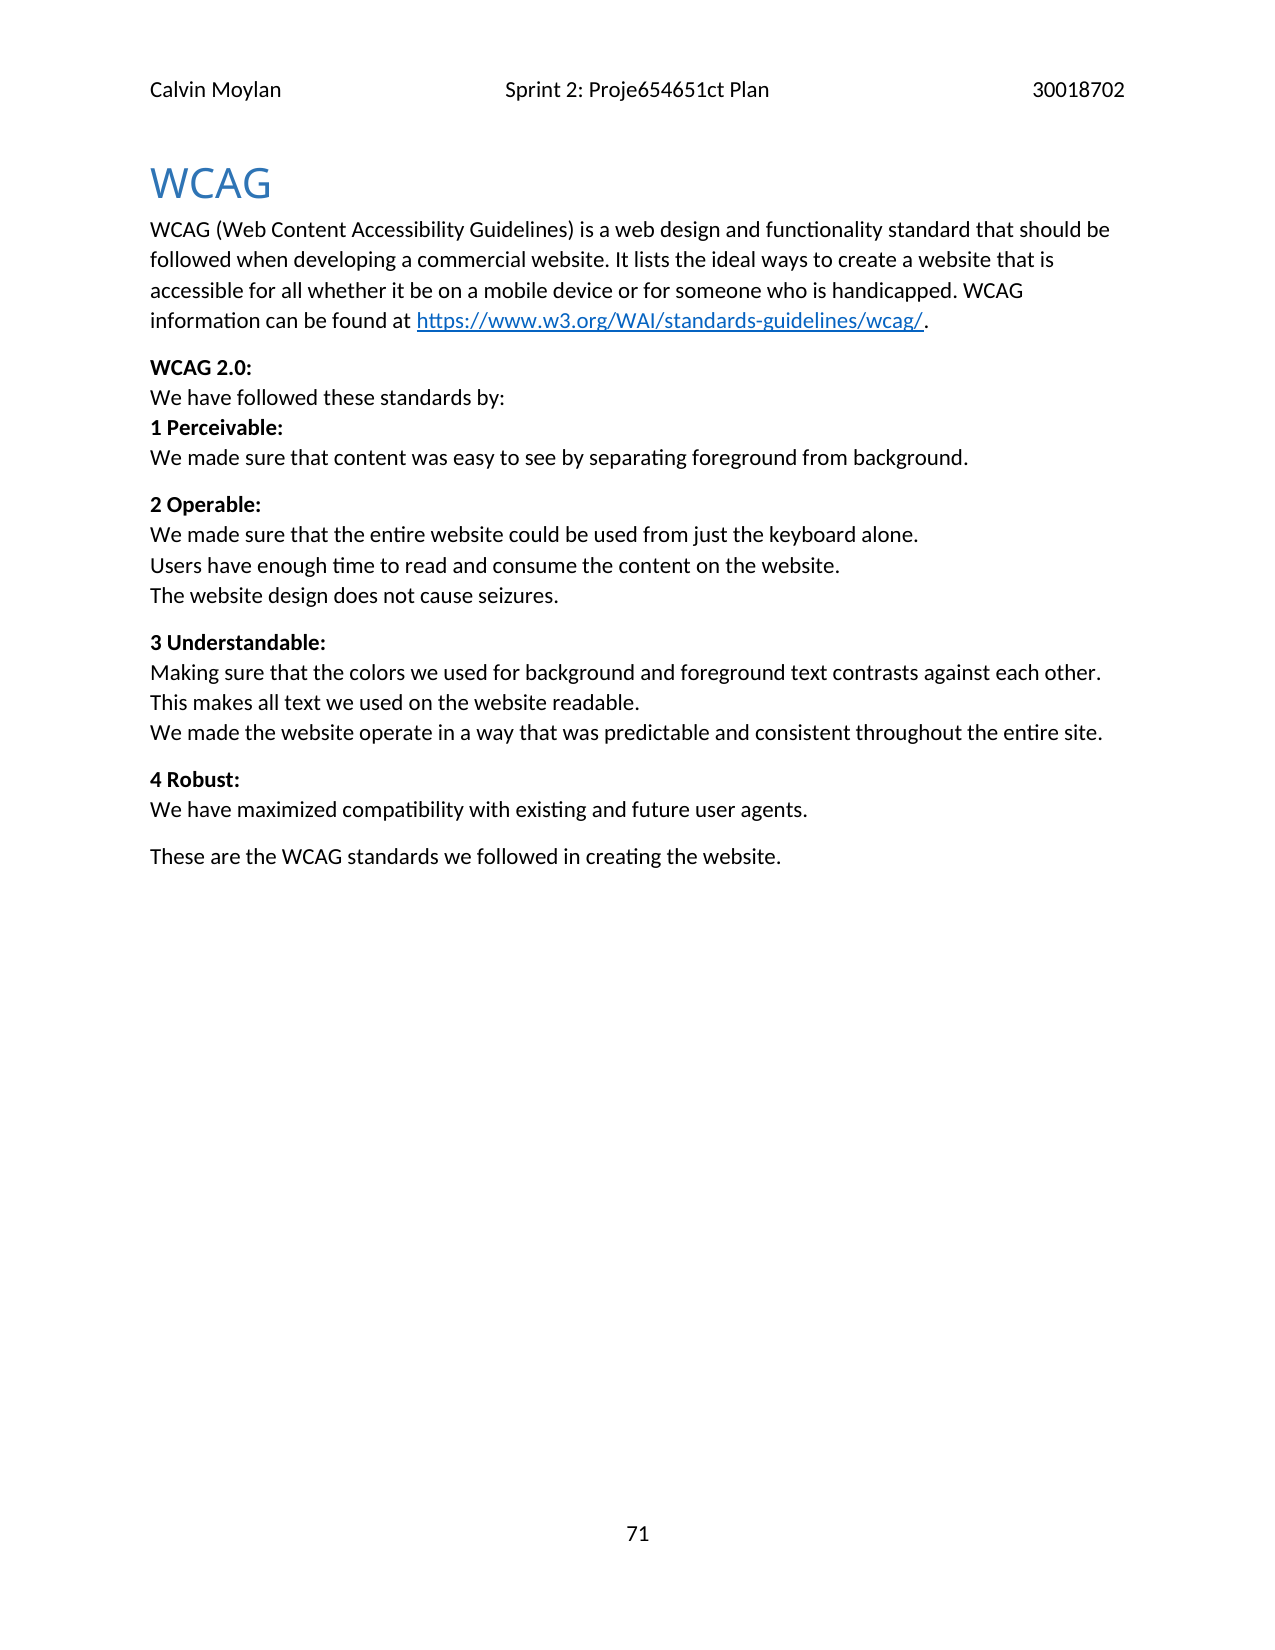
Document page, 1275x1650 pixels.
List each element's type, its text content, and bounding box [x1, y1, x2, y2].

text WCAG 2.0: We have followed these standards by: 1 Perceivable: We made sure that content was easy to see by separating foreground from background. [150, 353, 1125, 472]
text 4 Robust: We have maximized compatibility with existing and future user agents. [150, 765, 1125, 824]
text These are the WCAG standards we followed in creating the website. [150, 842, 1125, 871]
subtitle WCAG [150, 154, 1125, 211]
text 3 Understandable: Making sure that the colors we used for background and foreground text contrasts against each other. This makes all text we used on the website readable. We made the website operate in a way that was predictable and consistent throughout the entire site. [150, 628, 1125, 747]
text WCAG (Web Content Accessibility Guidelines) is a web design and functionality standard that should be followed when developing a commercial website. It lists the ideal ways to create a website that is accessible for all whether it be on a mobile device or for someone who is handicapped. WCAG information can be found at https://www.w3.org/WAI/standards-guidelines/wcag/. [150, 215, 1125, 334]
text 2 Operable: We made sure that the entire website could be used from just the keyboard alone. Users have enough time to read and consume the content on the website. The website design does not cause seizures. [150, 490, 1125, 609]
